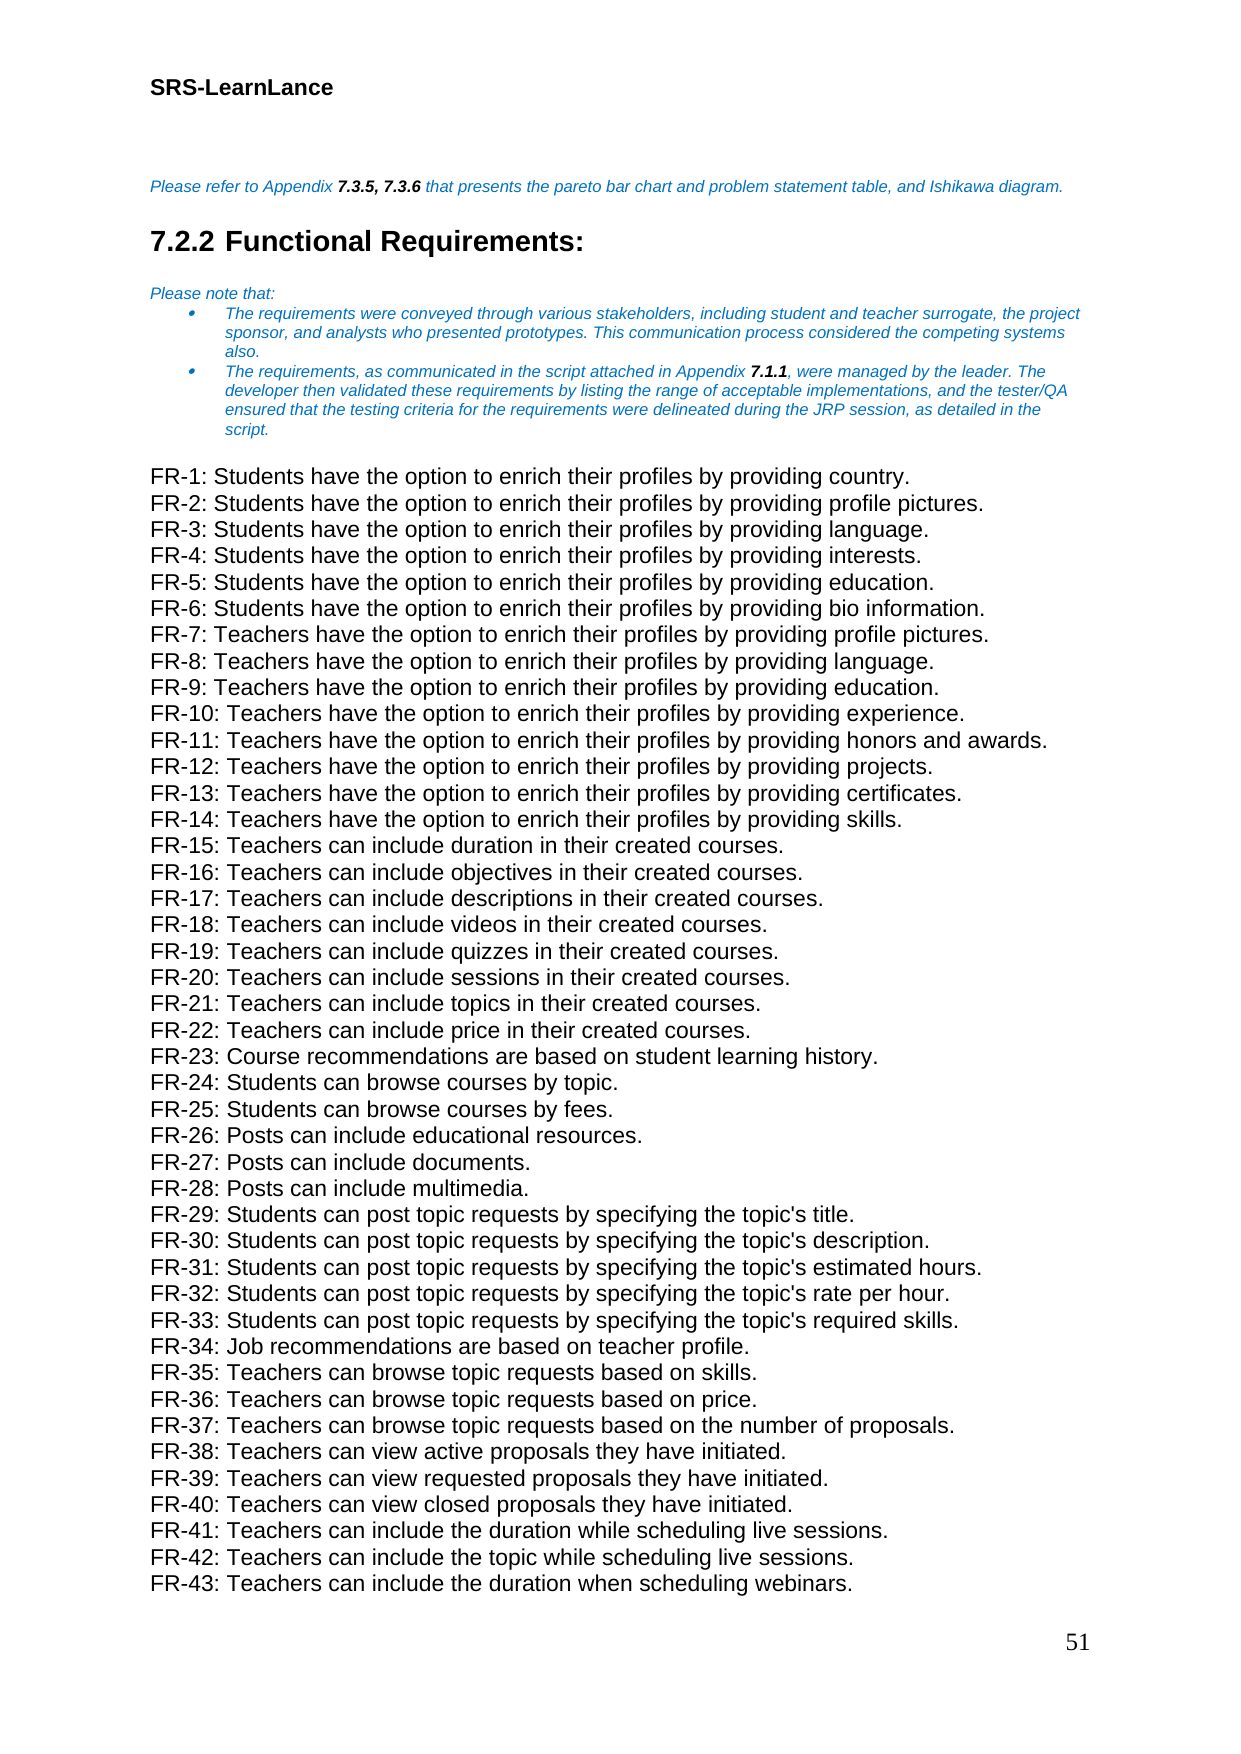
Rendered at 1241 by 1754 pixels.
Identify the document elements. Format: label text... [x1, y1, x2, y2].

text FR-43: Teachers can include the duration when scheduling webinars. [150, 1570, 1090, 1596]
subtitle Functional Requirements: [150, 224, 1090, 257]
text FR-31: Students can post topic requests by specifying the topic's estimated hours. [150, 1254, 1090, 1280]
text FR-24: Students can browse courses by topic. [150, 1069, 1090, 1096]
text FR-3: Students have the option to enrich their profiles by providing language. [150, 516, 1090, 542]
text FR-40: Teachers can view closed proposals they have initiated. [150, 1491, 1090, 1517]
text Please refer to Appendix 7.3.5, 7.3.6 that presents the pareto bar chart and problem statement table, and Ishikawa diagram. [150, 176, 1090, 196]
text FR-20: Teachers can include sessions in their created courses. [150, 964, 1090, 990]
text FR-12: Teachers have the option to enrich their profiles by providing projects. [150, 753, 1090, 779]
text FR-16: Teachers can include objectives in their created courses. [150, 858, 1090, 885]
text FR-8: Teachers have the option to enrich their profiles by providing language. [150, 648, 1090, 674]
text FR-14: Teachers have the option to enrich their profiles by providing skills. [150, 806, 1090, 832]
text FR-11: Teachers have the option to enrich their profiles by providing honors and awards. [150, 727, 1090, 753]
text FR-28: Posts can include multimedia. [150, 1175, 1090, 1201]
text FR-37: Teachers can browse topic requests based on the number of proposals. [150, 1412, 1090, 1438]
text FR-4: Students have the option to enrich their profiles by providing interests. [150, 542, 1090, 569]
text FR-33: Students can post topic requests by specifying the topic's required skills. [150, 1307, 1090, 1333]
text FR-42: Teachers can include the topic while scheduling live sessions. [150, 1544, 1090, 1570]
text FR-30: Students can post topic requests by specifying the topic's description. [150, 1227, 1090, 1254]
text FR-19: Teachers can include quizzes in their created courses. [150, 938, 1090, 964]
text FR-13: Teachers have the option to enrich their profiles by providing certificates. [150, 779, 1090, 806]
text FR-26: Posts can include educational resources. [150, 1122, 1090, 1148]
text FR-32: Students can post topic requests by specifying the topic's rate per hour. [150, 1280, 1090, 1307]
text FR-27: Posts can include documents. [150, 1148, 1090, 1175]
list The requirements, as communicated in the script attached in Appendix 7.1.1, were managed by the leader. The developer then validated these requirements by listing the range of acceptable implementations, and the tester/QA ensured that the testing criteria for the requirements were delineated during the JRP session, as detailed in the script. [187, 362, 1090, 438]
text FR-7: Teachers have the option to enrich their profiles by providing profile pictures. [150, 621, 1090, 648]
text FR-38: Teachers can view active proposals they have initiated. [150, 1438, 1090, 1465]
text FR-5: Students have the option to enrich their profiles by providing education. [150, 569, 1090, 595]
text FR-22: Teachers can include price in their created courses. [150, 1017, 1090, 1043]
text FR-2: Students have the option to enrich their profiles by providing profile pictures. [150, 489, 1090, 516]
text Please note that: [150, 283, 1090, 303]
list The requirements were conveyed through various stakeholders, including student and teacher surrogate, the project sponsor, and analysts who presented prototypes. This communication process considered the competing systems also. [187, 303, 1090, 361]
text FR-18: Teachers can include videos in their created courses. [150, 911, 1090, 938]
text FR-34: Job recommendations are based on teacher profile. [150, 1333, 1090, 1359]
text FR-17: Teachers can include descriptions in their created courses. [150, 885, 1090, 911]
text FR-41: Teachers can include the duration while scheduling live sessions. [150, 1517, 1090, 1544]
text FR-15: Teachers can include duration in their created courses. [150, 832, 1090, 858]
text FR-6: Students have the option to enrich their profiles by providing bio information. [150, 595, 1090, 621]
text FR-35: Teachers can browse topic requests based on skills. [150, 1359, 1090, 1386]
text FR-23: Course recommendations are based on student learning history. [150, 1043, 1090, 1069]
text FR-39: Teachers can view requested proposals they have initiated. [150, 1465, 1090, 1491]
text FR-1: Students have the option to enrich their profiles by providing country. [150, 463, 1090, 489]
text FR-36: Teachers can browse topic requests based on price. [150, 1386, 1090, 1412]
text FR-21: Teachers can include topics in their created courses. [150, 990, 1090, 1017]
text FR-29: Students can post topic requests by specifying the topic's title. [150, 1201, 1090, 1227]
text FR-10: Teachers have the option to enrich their profiles by providing experience. [150, 700, 1090, 727]
text FR-25: Students can browse courses by fees. [150, 1096, 1090, 1122]
text FR-9: Teachers have the option to enrich their profiles by providing education. [150, 674, 1090, 700]
